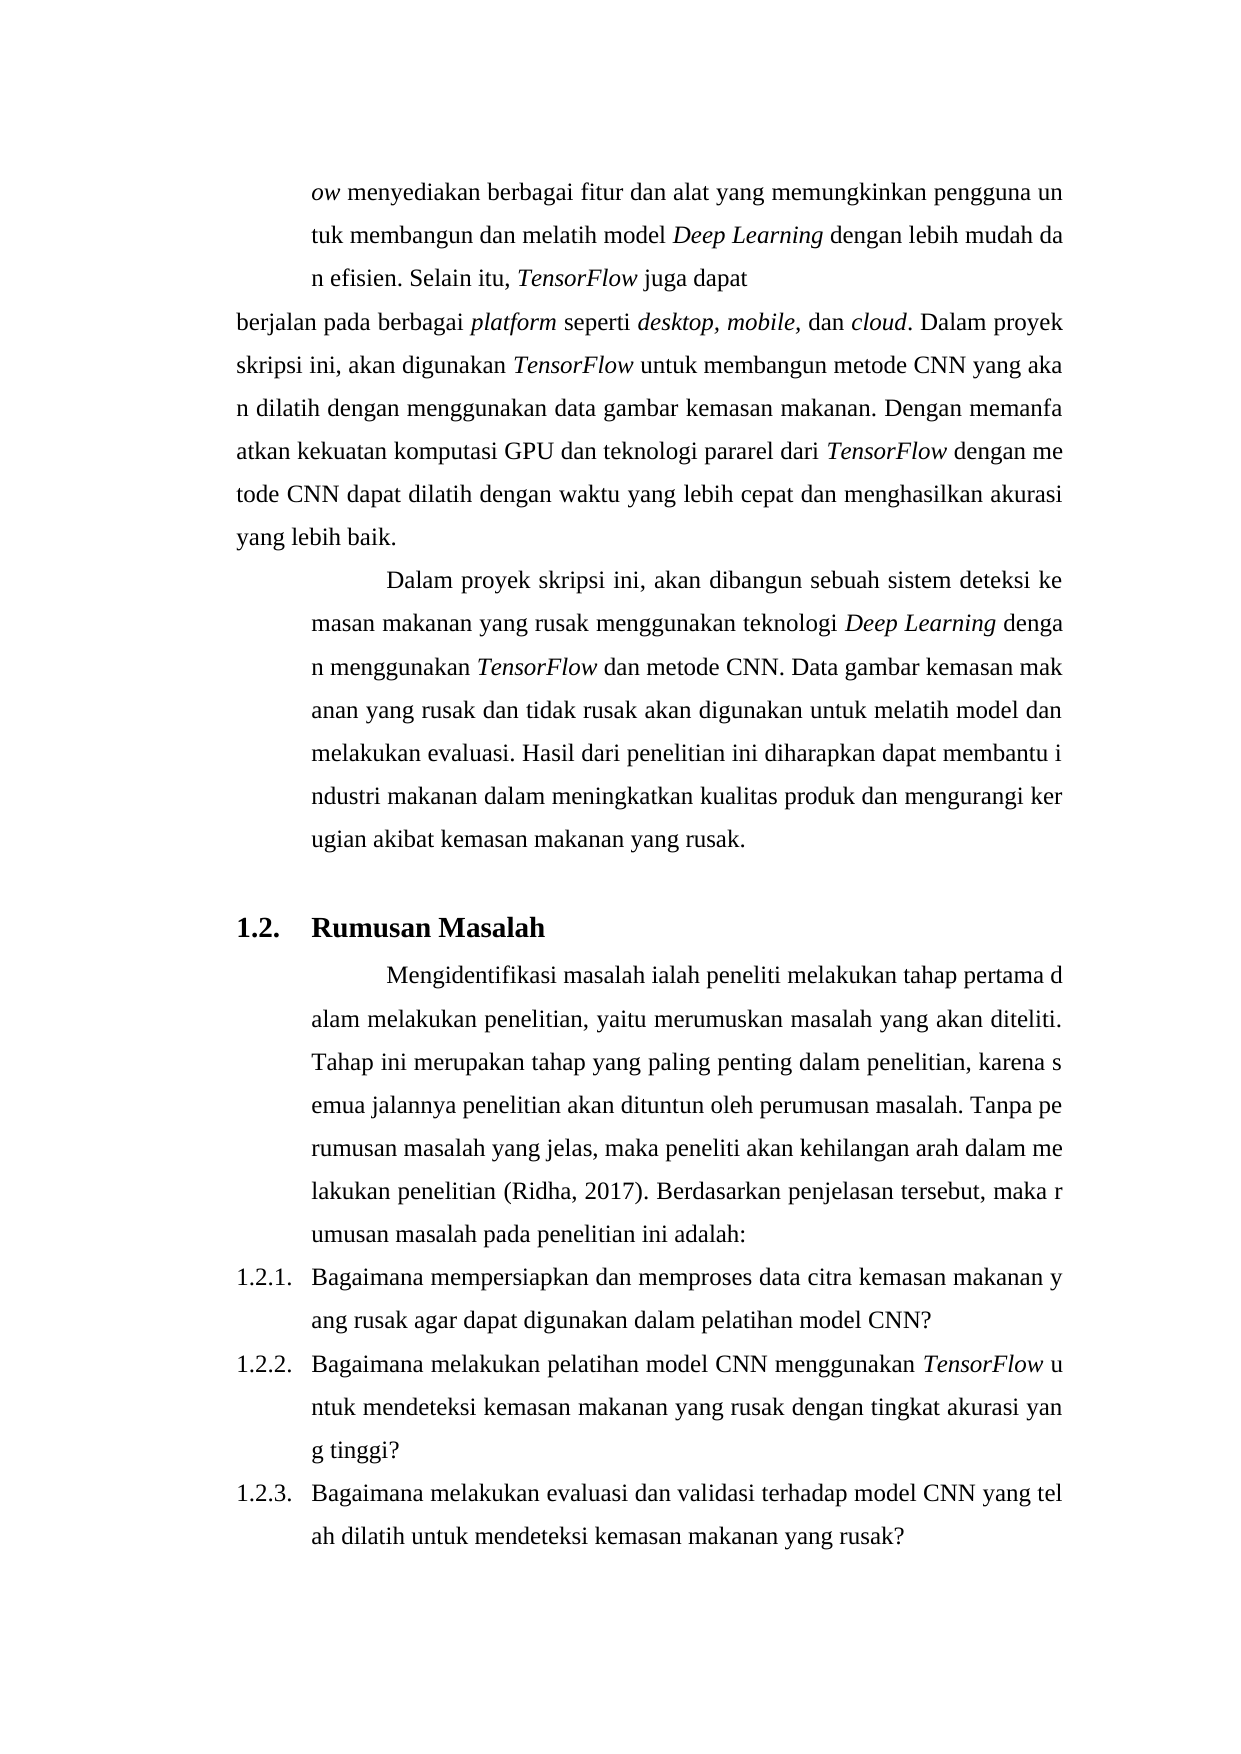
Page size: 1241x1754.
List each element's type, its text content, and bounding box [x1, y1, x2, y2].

list Bagaimana melakukan pelatihan model CNN menggunakan TensorFlow untuk mendeteksi kemasan makanan yang rusak dengan tingkat akurasi yang tinggi? [236, 1349, 1063, 1464]
list Bagaimana mempersiapkan dan memproses data citra kemasan makanan yang rusak agar dapat digunakan dalam pelatihan model CNN? [236, 1262, 1063, 1334]
subtitle Rumusan Masalah [236, 910, 1063, 944]
text berjalan pada berbagai platform seperti desktop, mobile, dan cloud. Dalam proyek skripsi ini, akan digunakan TensorFlow untuk membangun metode CNN yang akan dilatih dengan menggunakan data gambar kemasan makanan. Dengan memanfaatkan kekuatan komputasi GPU dan teknologi pararel dari TensorFlow dengan metode CNN dapat dilatih dengan waktu yang lebih cepat dan menghasilkan akurasi yang lebih baik. [236, 307, 1063, 551]
text Mengidentifikasi masalah ialah peneliti melakukan tahap pertama dalam melakukan penelitian, yaitu merumuskan masalah yang akan diteliti. Tahap ini merupakan tahap yang paling penting dalam penelitian, karena semua jalannya penelitian akan dituntun oleh perumusan masalah. Tanpa perumusan masalah yang jelas, maka peneliti akan kehilangan arah dalam melakukan penelitian (Ridha, 2017). Berdasarkan penjelasan tersebut, maka rumusan masalah pada penelitian ini adalah: [311, 961, 1063, 1248]
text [311, 177, 1063, 292]
list Bagaimana melakukan evaluasi dan validasi terhadap model CNN yang telah dilatih untuk mendeteksi kemasan makanan yang rusak? [236, 1478, 1063, 1550]
text Dalam proyek skripsi ini, akan dibangun sebuah sistem deteksi kemasan makanan yang rusak menggunakan teknologi Deep Learning dengan menggunakan TensorFlow dan metode CNN. Data gambar kemasan makanan yang rusak dan tidak rusak akan digunakan untuk melatih model dan melakukan evaluasi. Hasil dari penelitian ini diharapkan dapat membantu industri makanan dalam meningkatkan kualitas produk dan mengurangi kerugian akibat kemasan makanan yang rusak. [311, 565, 1063, 853]
